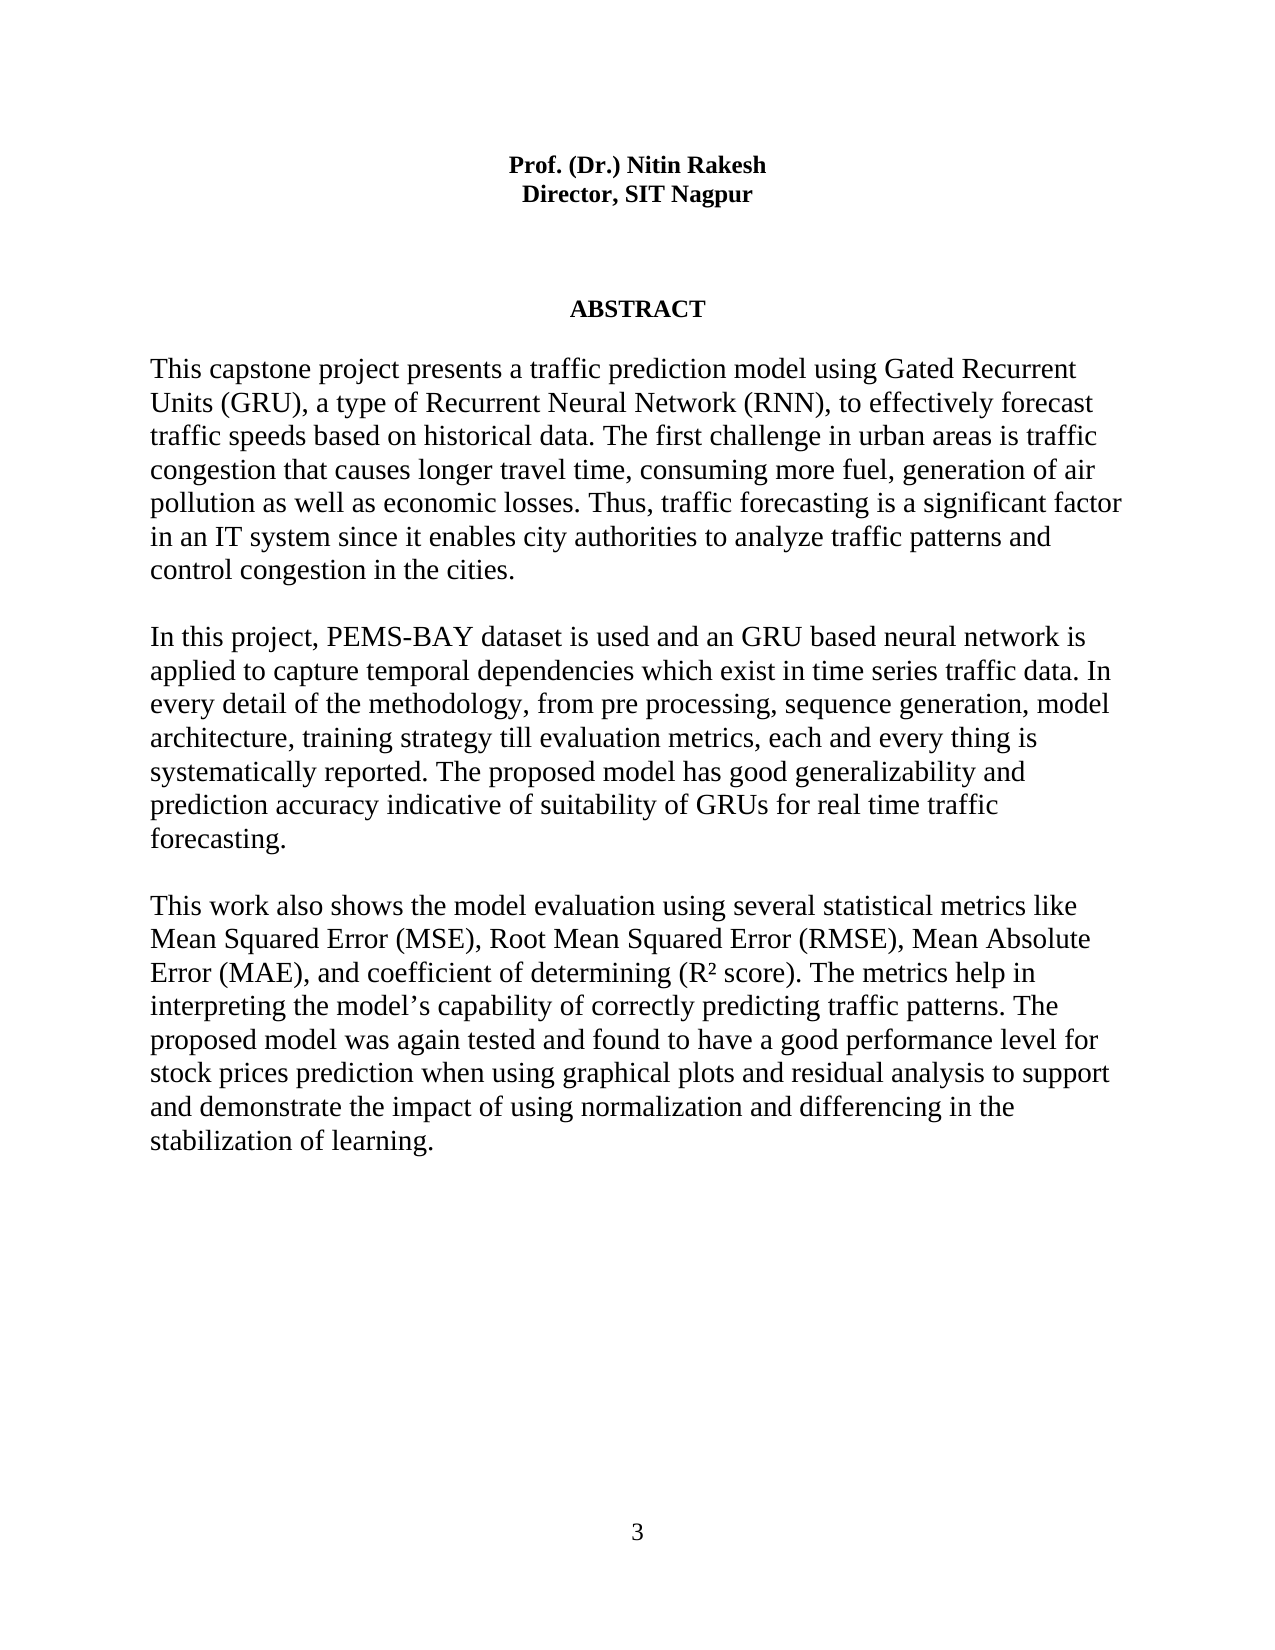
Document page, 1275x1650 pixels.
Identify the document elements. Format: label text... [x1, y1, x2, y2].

text Director, SIT Nagpur [150, 179, 1125, 207]
text ABSTRACT [150, 294, 1125, 322]
text In this project, PEMS-BAY dataset is used and an GRU based neural network is applied to capture temporal dependencies which exist in time series traffic data. In every detail of the methodology, from pre processing, sequence generation, model architecture, training strategy till evaluation metrics, each and every thing is systematically reported. The proposed model has good generalizability and prediction accuracy indicative of suitability of GRUs for real time traffic forecasting. [150, 619, 1125, 854]
text This work also shows the model evaluation using several statistical metrics like Mean Squared Error (MSE), Root Mean Squared Error (RMSE), Mean Absolute Error (MAE), and coefficient of determining (R² score). The metrics help in interpreting the model’s capability of correctly predicting traffic patterns. The proposed model was again tested and found to have a good performance level for stock prices prediction when using graphical plots and residual analysis to support and demonstrate the impact of using normalization and differencing in the stabilization of learning. [150, 888, 1125, 1156]
text Prof. (Dr.) Nitin Rakesh [150, 150, 1125, 179]
text This capstone project presents a traffic prediction model using Gated Recurrent Units (GRU), a type of Recurrent Neural Network (RNN), to effectively forecast traffic speeds based on historical data. The first challenge in urban areas is traffic congestion that causes longer travel time, consuming more fuel, generation of air pollution as well as economic losses. Thus, traffic forecasting is a significant factor in an IT system since it enables city authorities to analyze traffic patterns and control congestion in the cities. [150, 351, 1125, 586]
